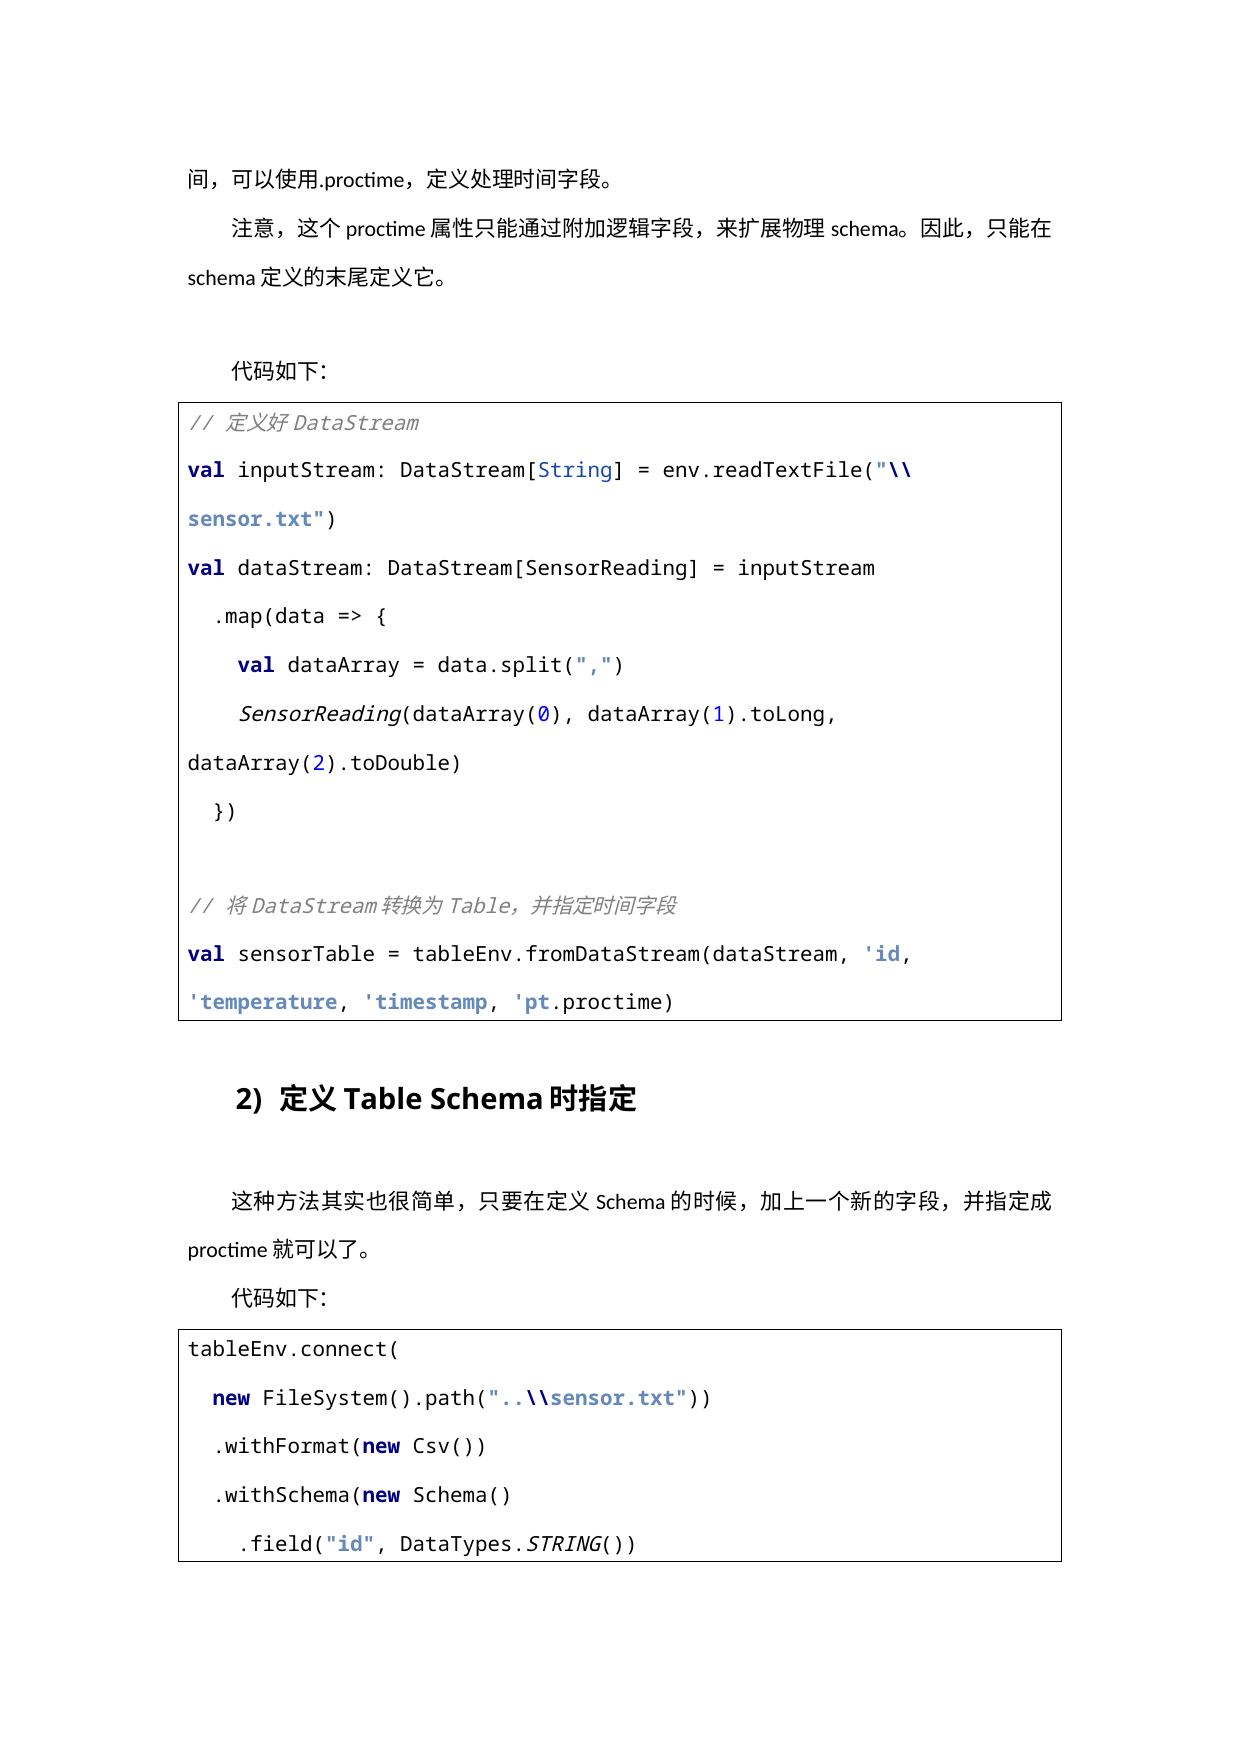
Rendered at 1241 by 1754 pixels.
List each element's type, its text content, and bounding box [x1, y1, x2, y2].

text // 定义好 DataStream val inputStream: DataStream[String] = env.readTextFile("\\sensor.txt") val dataStream: DataStream[SensorReading] = inputStream .map(data => { val dataArray = data.split(",") SensorReading(dataArray(0), dataArray(1).toLong, dataArray(2).toDouble) }) [179, 403, 1061, 827]
text // 将 DataStream转换为 Table，并指定时间字段 val sensorTable = tableEnv.fromDataStream(dataStream, 'id, 'temperature, 'timestamp, 'pt.proctime) [179, 885, 1061, 1020]
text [179, 1330, 1061, 1561]
text 这种方法其实也很简单，只要在定义Schema的时候，加上一个新的字段，并指定成proctime就可以了。 [187, 1183, 1053, 1264]
text 注意，这个proctime属性只能通过附加逻辑字段，来扩展物理schema。因此，只能在schema定义的末尾定义它。 [187, 210, 1053, 292]
subtitle 定义Table Schema时指定 [235, 1064, 1053, 1129]
text 代码如下： [187, 353, 1053, 386]
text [187, 162, 1053, 194]
text 代码如下： [187, 1280, 1053, 1313]
